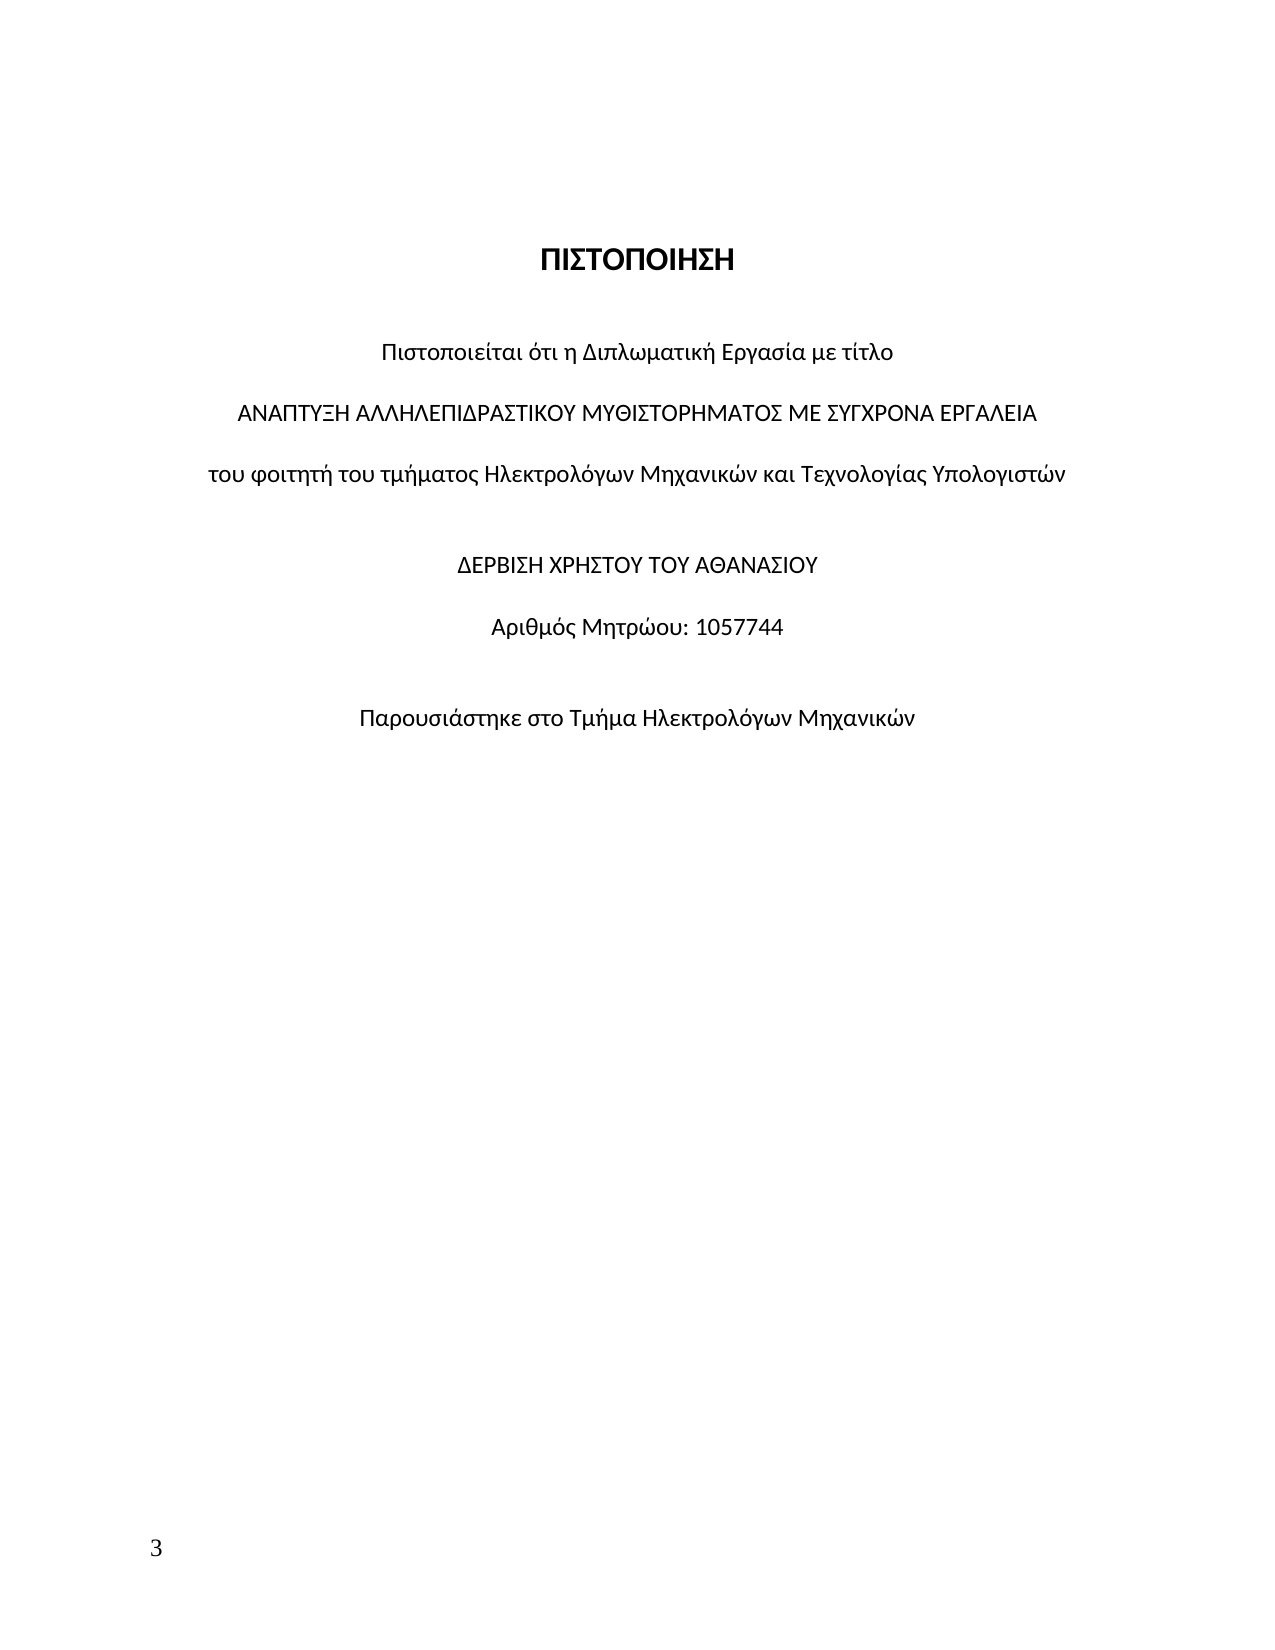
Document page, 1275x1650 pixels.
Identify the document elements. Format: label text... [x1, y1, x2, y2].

text του φοιτητή του τμήματος Ηλεκτρολόγων Μηχανικών και Τεχνολογίας Υπολογιστών [150, 458, 1125, 489]
text Παρουσιάστηκε στο Τμήμα Ηλεκτρολόγων Μηχανικών [150, 702, 1125, 733]
text Αριθμός Μητρώου: 1057744 [150, 611, 1125, 641]
subtitle πιστοποιηση [150, 237, 1125, 278]
text ΑΝΑΠΤΥΞΗ ΑΛΛΗΛΕΠΙΔΡΑΣΤΙΚΟΥ ΜΥΘΙΣΤΟΡΗΜΑΤΟΣ ΜΕ ΣΥΓΧΡΟΝΑ ΕΡΓΑΛΕΙΑ [150, 397, 1125, 428]
text Πιστοποιείται ότι η Διπλωματική Εργασία με τίτλο [150, 336, 1125, 367]
text ΔΕΡΒΙΣΗ ΧΡΗΣΤΟΥ ΤΟΥ ΑΘΑΝΑΣΙΟΥ [150, 550, 1125, 580]
